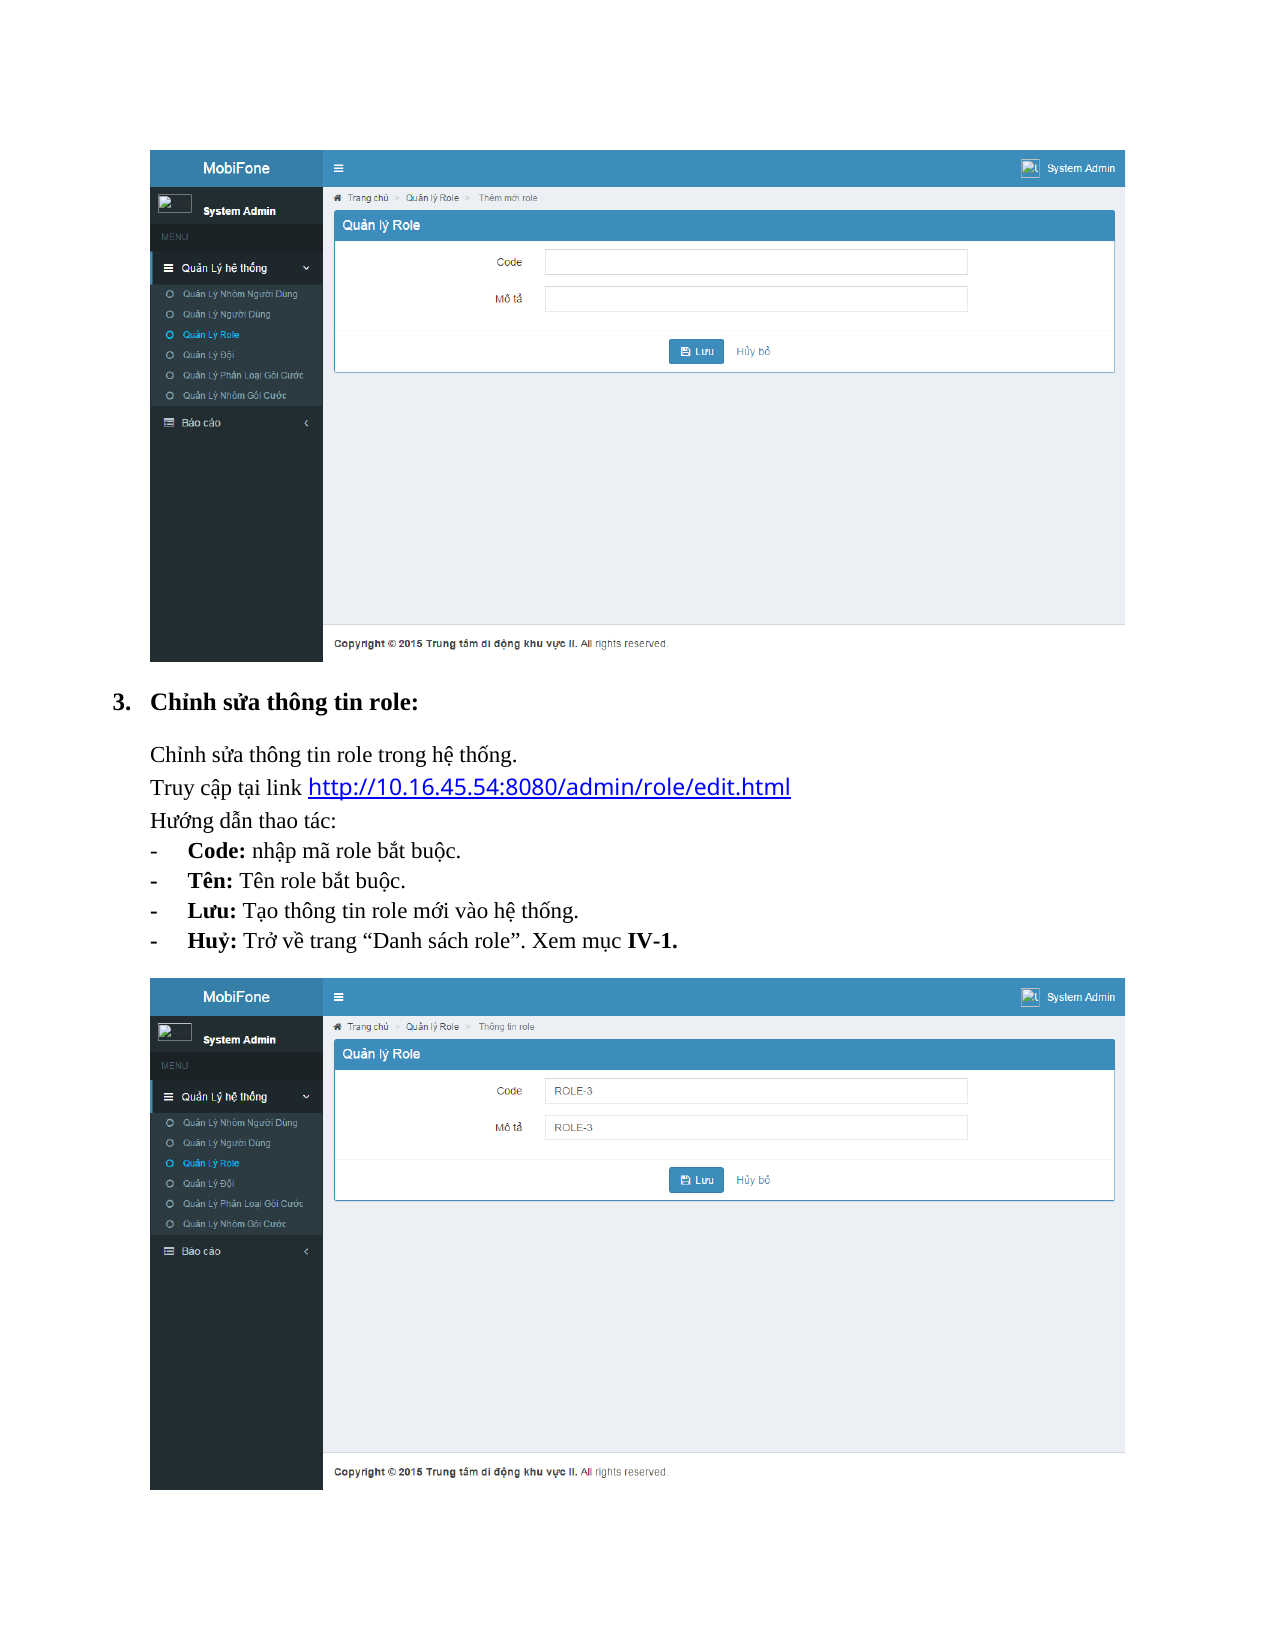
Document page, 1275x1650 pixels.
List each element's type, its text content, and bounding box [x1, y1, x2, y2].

list Lưu: Tạo thông tin role mới vào hệ thống. [150, 897, 1125, 924]
list Hướng dẫn thao tác: [150, 807, 1125, 833]
picture [150, 978, 1125, 1490]
list Code: nhập mã role bắt buộc. [150, 837, 1125, 863]
text Chỉnh sửa thông tin role trong hệ thống. [150, 741, 1125, 767]
list Chỉnh sửa thông tin role: [112, 687, 1125, 716]
list Huỷ: Trở về trang “Danh sách role”. Xem mục IV-1. [150, 928, 1125, 954]
picture [150, 150, 1125, 662]
text Truy cập tại link http://10.16.45.54:8080/admin/role/edit.html [150, 771, 1125, 802]
list Tên: Tên role bắt buộc. [150, 867, 1125, 893]
